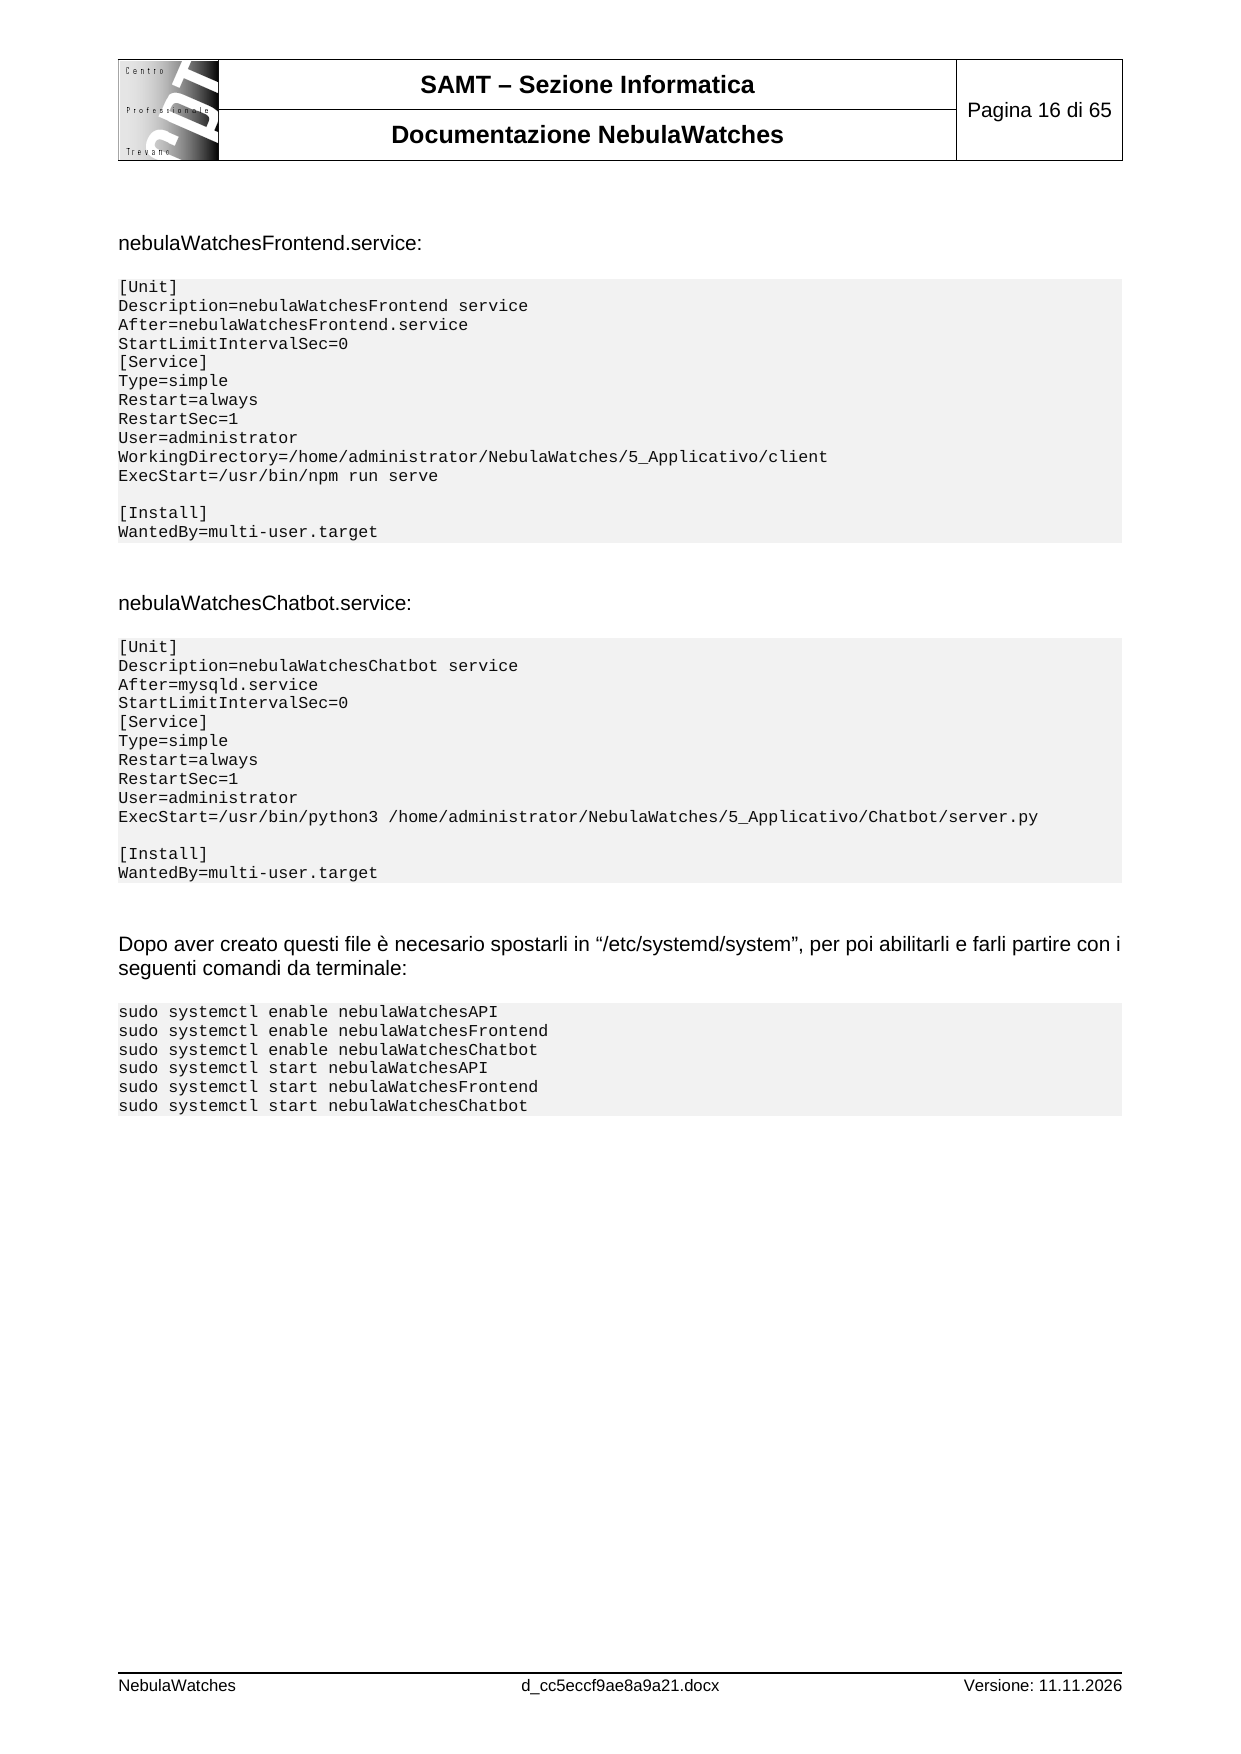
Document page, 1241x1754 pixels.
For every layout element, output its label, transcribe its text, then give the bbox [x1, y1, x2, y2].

text After=mysqld.service [118, 676, 1122, 695]
text Dopo aver creato questi file è necesario spostarli in “/etc/systemd/system”, per poi abilitarli e farli partire con i seguenti comandi da terminale: [118, 931, 1122, 979]
text sudo systemctl enable nebulaWatchesFrontend [118, 1022, 1122, 1041]
text sudo systemctl enable nebulaWatchesChatbot [118, 1041, 1122, 1060]
text ExecStart=/usr/bin/python3 /home/administrator/NebulaWatches/5_Applicativo/Chatbot/server.py [118, 808, 1122, 827]
text [Service] [118, 354, 1122, 373]
text User=administrator [118, 789, 1122, 808]
text [Install] [118, 846, 1122, 865]
picture [118, 60, 219, 160]
text [Install] [118, 505, 1122, 524]
text sudo systemctl enable nebulaWatchesAPI [118, 1003, 1122, 1022]
text WantedBy=multi-user.target [118, 865, 1122, 883]
text ExecStart=/usr/bin/npm run serve [118, 467, 1122, 486]
text RestartSec=1 [118, 770, 1122, 789]
text Description=nebulaWatchesFrontend service [118, 297, 1122, 316]
text After=nebulaWatchesFrontend.service [118, 316, 1122, 335]
text Restart=always [118, 392, 1122, 411]
text [Unit] [118, 638, 1122, 657]
text Type=simple [118, 733, 1122, 752]
text sudo systemctl start nebulaWatchesAPI [118, 1060, 1122, 1079]
text sudo systemctl start nebulaWatchesFrontend [118, 1079, 1122, 1098]
text Description=nebulaWatchesChatbot service [118, 657, 1122, 676]
text User=administrator [118, 429, 1122, 448]
text nebulaWatchesChatbot.service: [118, 591, 1122, 614]
text [Service] [118, 714, 1122, 733]
text StartLimitIntervalSec=0 [118, 335, 1122, 354]
text RestartSec=1 [118, 411, 1122, 429]
text sudo systemctl start nebulaWatchesChatbot [118, 1098, 1122, 1116]
text Restart=always [118, 752, 1122, 770]
text nebulaWatchesFrontend.service: [118, 231, 1122, 255]
text StartLimitIntervalSec=0 [118, 695, 1122, 714]
text WantedBy=multi-user.target [118, 524, 1122, 543]
text [Unit] [118, 279, 1122, 297]
text WorkingDirectory=/home/administrator/NebulaWatches/5_Applicativo/client [118, 448, 1122, 467]
text Type=simple [118, 373, 1122, 392]
